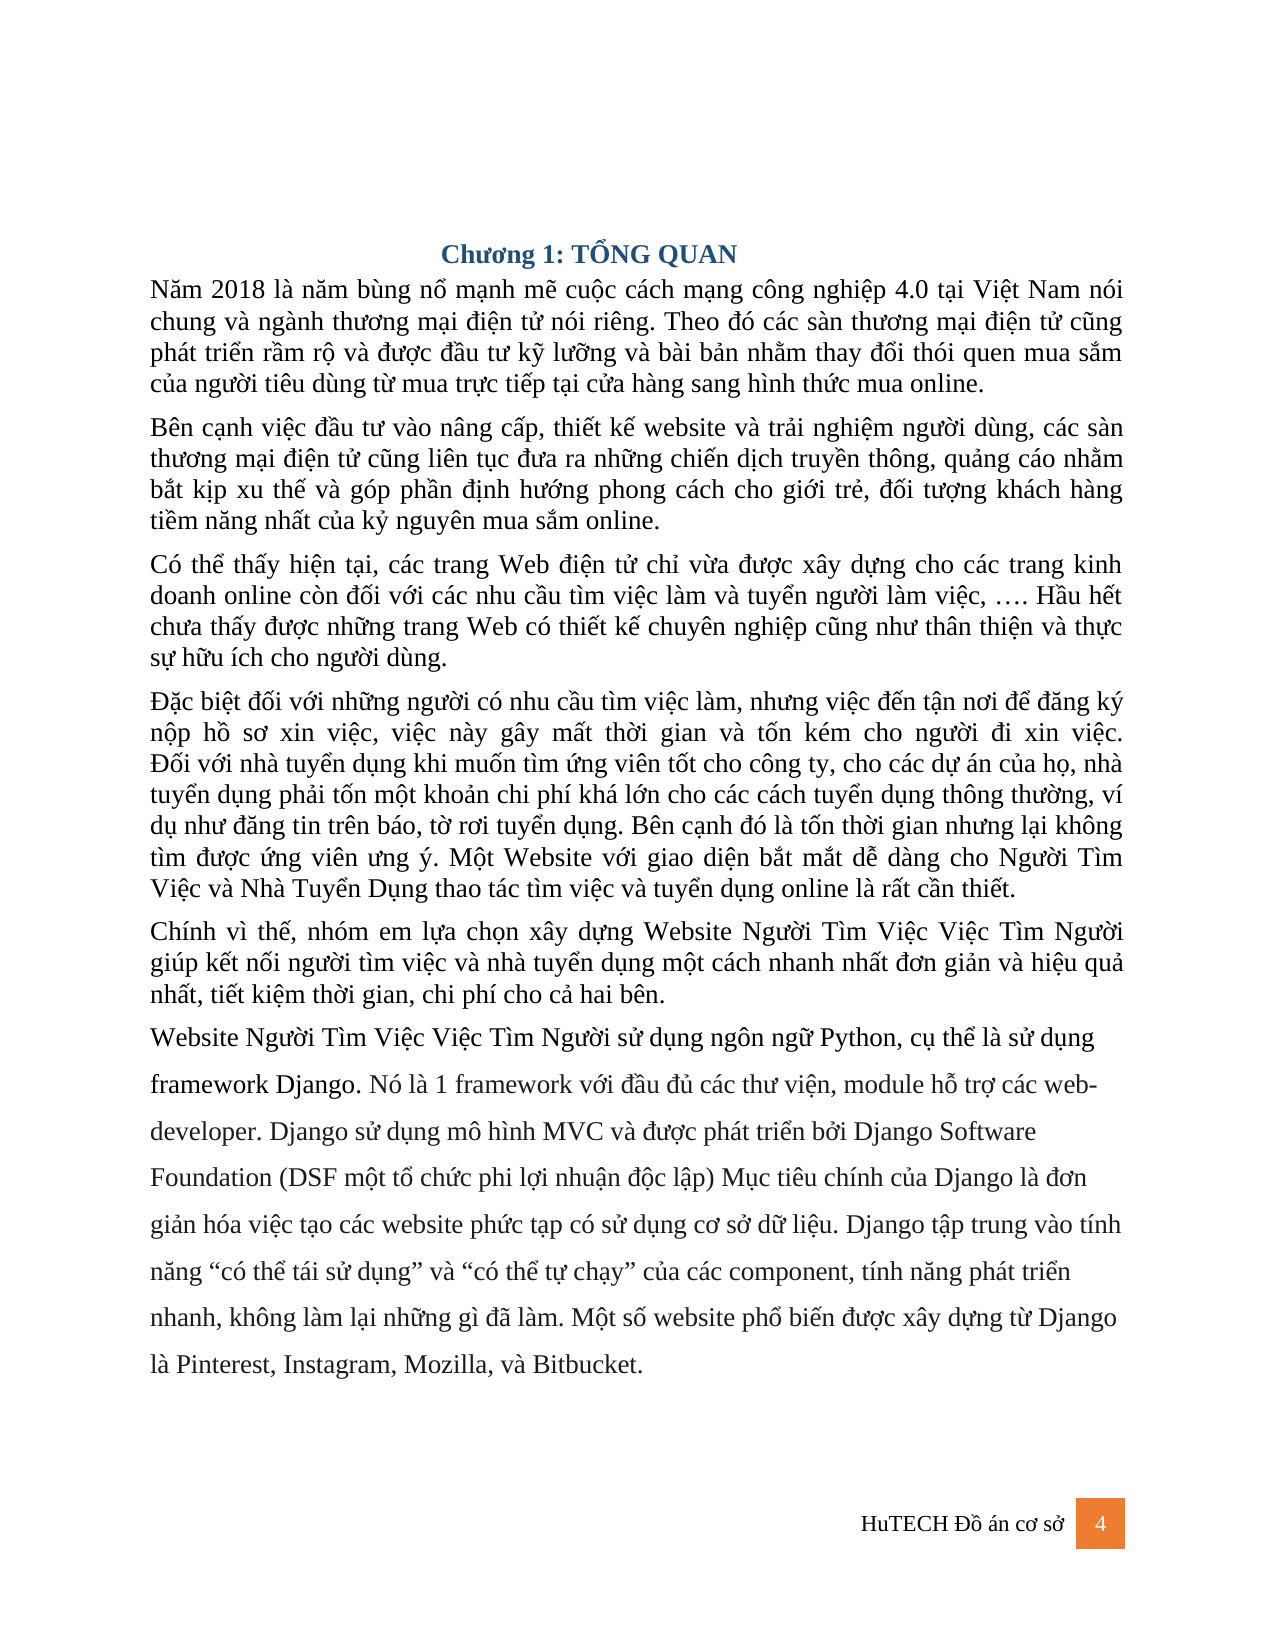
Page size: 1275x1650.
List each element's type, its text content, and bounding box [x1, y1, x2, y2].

text Có thể thấy hiện tại, các trang Web điện tử chỉ vừa được xây dựng cho các trang kinh doanh online còn đối với các nhu cầu tìm việc làm và tuyển người làm việc, …. Hầu hết chưa thấy được những trang Web có thiết kế chuyên nghiệp cũng như thân thiện và thực sự hữu ích cho người dùng. [150, 548, 1125, 672]
text Chính vì thế, nhóm em lựa chọn xây dựng Website Người Tìm Việc Việc Tìm Người giúp kết nối người tìm việc và nhà tuyển dụng một cách nhanh nhất đơn giản và hiệu quả nhất, tiết kiệm thời gian, chi phí cho cả hai bên. [150, 915, 1125, 1009]
text Bên cạnh việc đầu tư vào nâng cấp, thiết kế website và trải nghiệm người dùng, các sàn thương mại điện tử cũng liên tục đưa ra những chiến dịch truyền thông, quảng cáo nhằm bắt kịp xu thế và góp phần định hướng phong cách cho giới trẻ, đối tượng khách hàng tiềm năng nhất của kỷ nguyên mua sắm online. [150, 411, 1125, 535]
subtitle Chương 1: TỔNG QUAN [441, 238, 1125, 269]
text Năm 2018 là năm bùng nổ mạnh mẽ cuộc cách mạng công nghiệp 4.0 tại Việt Nam nói chung và ngành thương mại điện tử nói riêng. Theo đó các sàn thương mại điện tử cũng phát triển rầm rộ và được đầu tư kỹ lưỡng và bài bản nhằm thay đổi thói quen mua sắm của người tiêu dùng từ mua trực tiếp tại cửa hàng sang hình thức mua online. [150, 274, 1125, 398]
text Đặc biệt đối với những người có nhu cầu tìm việc làm, nhưng việc đến tận nơi để đăng ký nộp hồ sơ xin việc, việc này gây mất thời gian và tốn kém cho người đi xin việc. Đối với nhà tuyển dụng khi muốn tìm ứng viên tốt cho công ty, cho các dự án của họ, nhà tuyển dụng phải tốn một khoản chi phí khá lớn cho các cách tuyển dụng thông thường, ví dụ như đăng tin trên báo, tờ rơi tuyển dụng. Bên cạnh đó là tốn thời gian nhưng lại không tìm được ứng viên ưng ý. Một Website với giao diện bắt mắt dễ dàng cho Người Tìm Việc và Nhà Tuyển Dụng thao tác tìm việc và tuyển dụng online là rất cần thiết. [150, 685, 1125, 903]
text Website Người Tìm Việc Việc Tìm Người sử dụng ngôn ngữ Python, cụ thể là sử dụng framework Django. Nó là 1 framework với đầu đủ các thư viện, module hỗ trợ các web-developer. Django sử dụng mô hình MVC và được phát triển bởi Django Software Foundation (DSF một tổ chức phi lợi nhuận độc lập) Mục tiêu chính của Django là đơn giản hóa việc tạo các website phức tạp có sử dụng cơ sở dữ liệu. Django tập trung vào tính năng “có thể tái sử dụng” và “có thể tự chạy” của các component, tính năng phát triển nhanh, không làm lại những gì đã làm. Một số website phổ biến được xây dựng từ Django là Pinterest, Instagram, Mozilla, và Bitbucket. [150, 1021, 1125, 1379]
